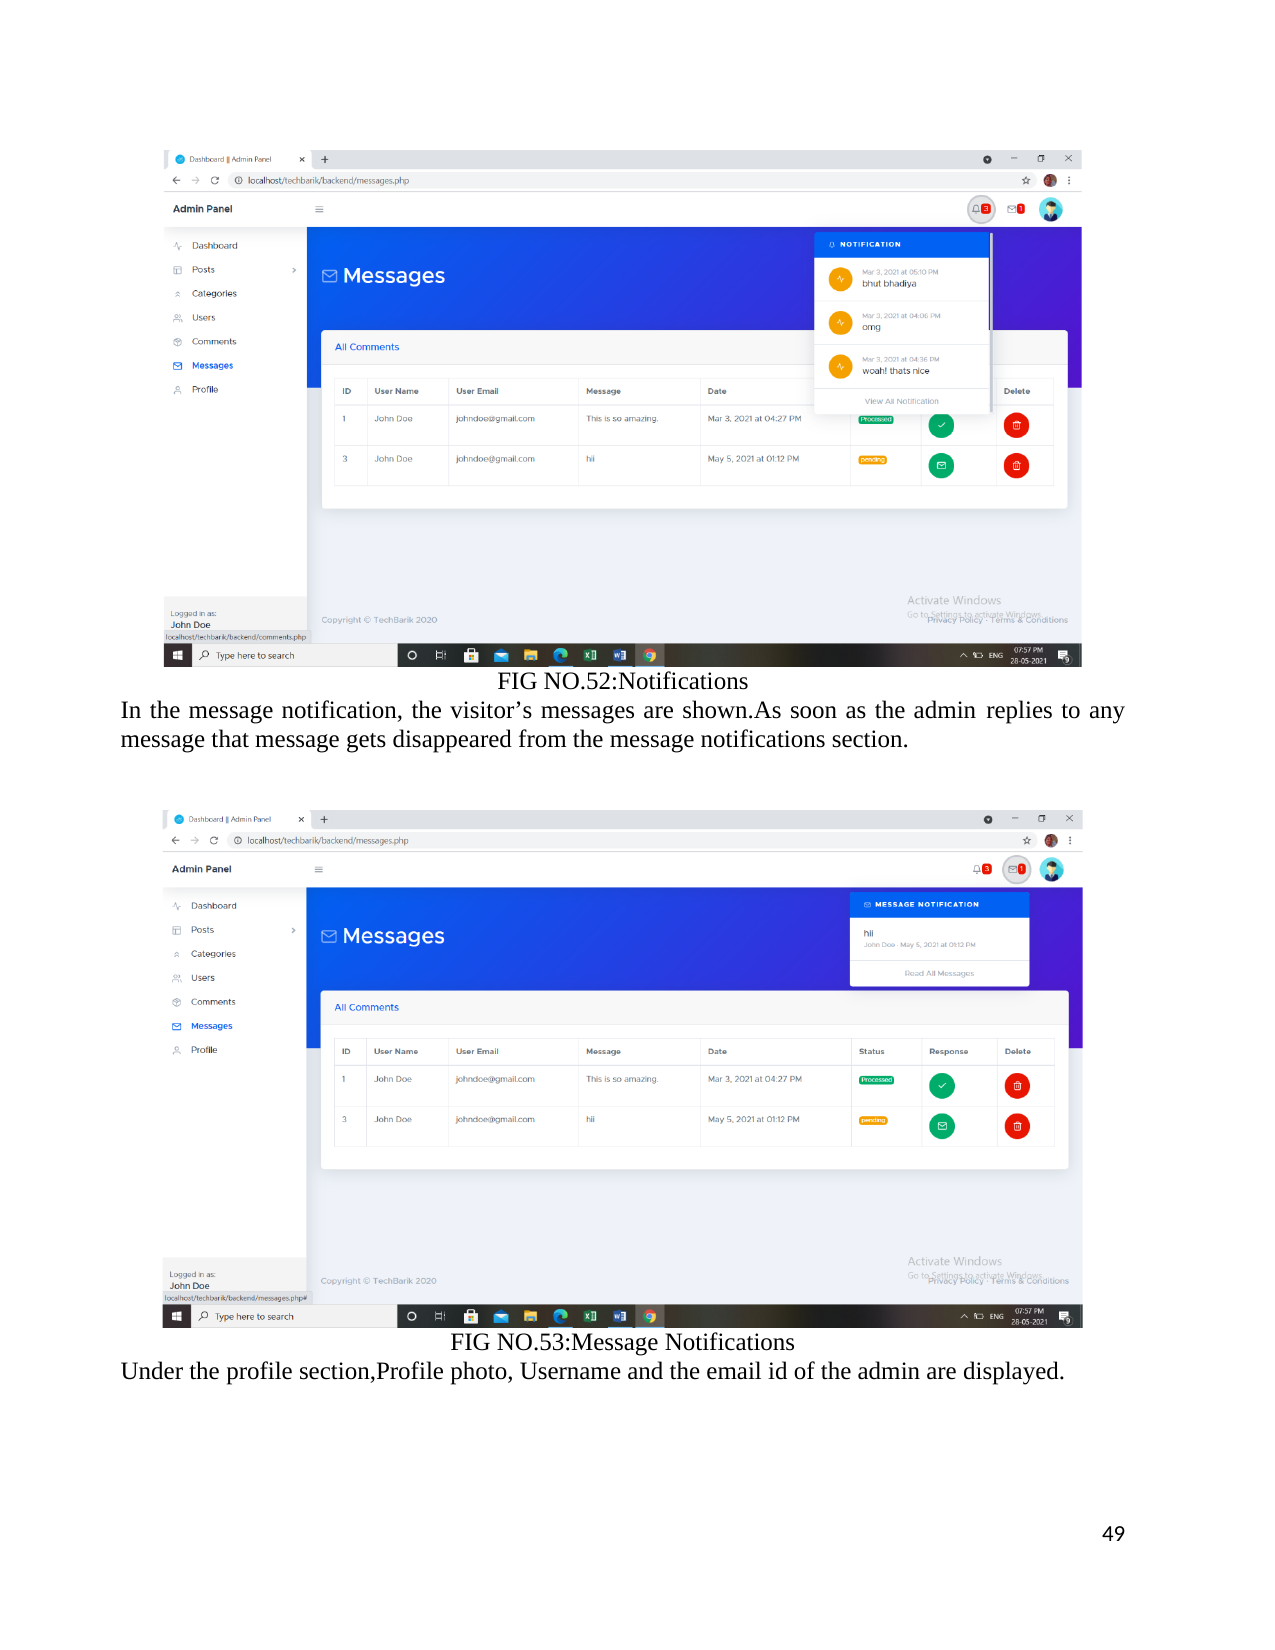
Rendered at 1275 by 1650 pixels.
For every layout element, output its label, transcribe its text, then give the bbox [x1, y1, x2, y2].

text Under the profile section,Profile photo, Username and the email id of the admin are displayed. [120, 1356, 1125, 1385]
picture [163, 150, 1082, 667]
text In the message notification, the visitor’s messages are shown.As soon as the admin replies to any message that message gets disappeared from the message notifications section. [120, 695, 1125, 752]
text FIG NO.52:Notifications [120, 666, 1125, 695]
picture [162, 810, 1083, 1328]
text FIG NO.53:Message Notifications [120, 1327, 1125, 1356]
